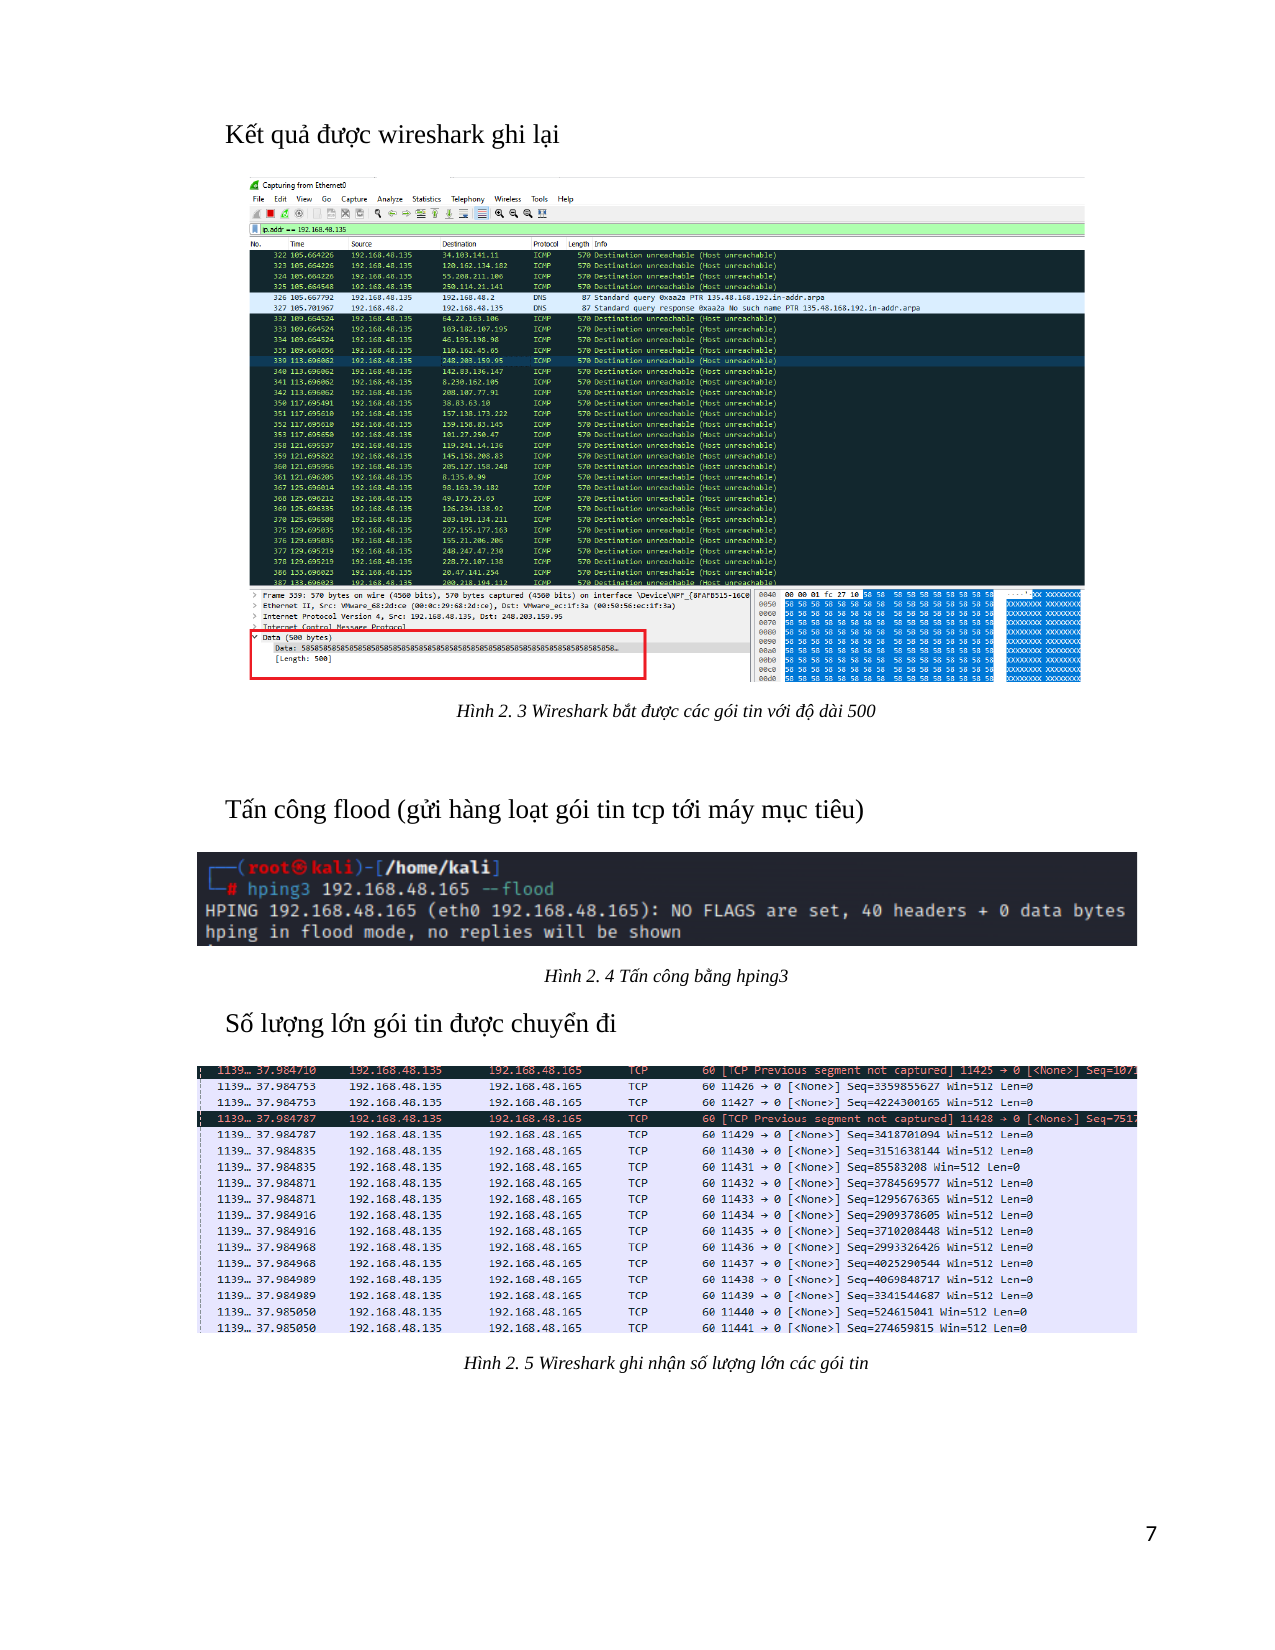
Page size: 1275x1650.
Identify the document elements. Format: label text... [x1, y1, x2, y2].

picture [249, 177, 1085, 682]
text Tấn công flood (gửi hàng loạt gói tin tcp tới máy mục tiêu) [195, 793, 1157, 824]
picture [197, 1066, 1138, 1333]
text Kết quả được wireshark ghi lại [195, 118, 1157, 149]
text Số lượng lớn gói tin được chuyển đi [195, 1007, 1157, 1038]
picture [197, 852, 1138, 946]
